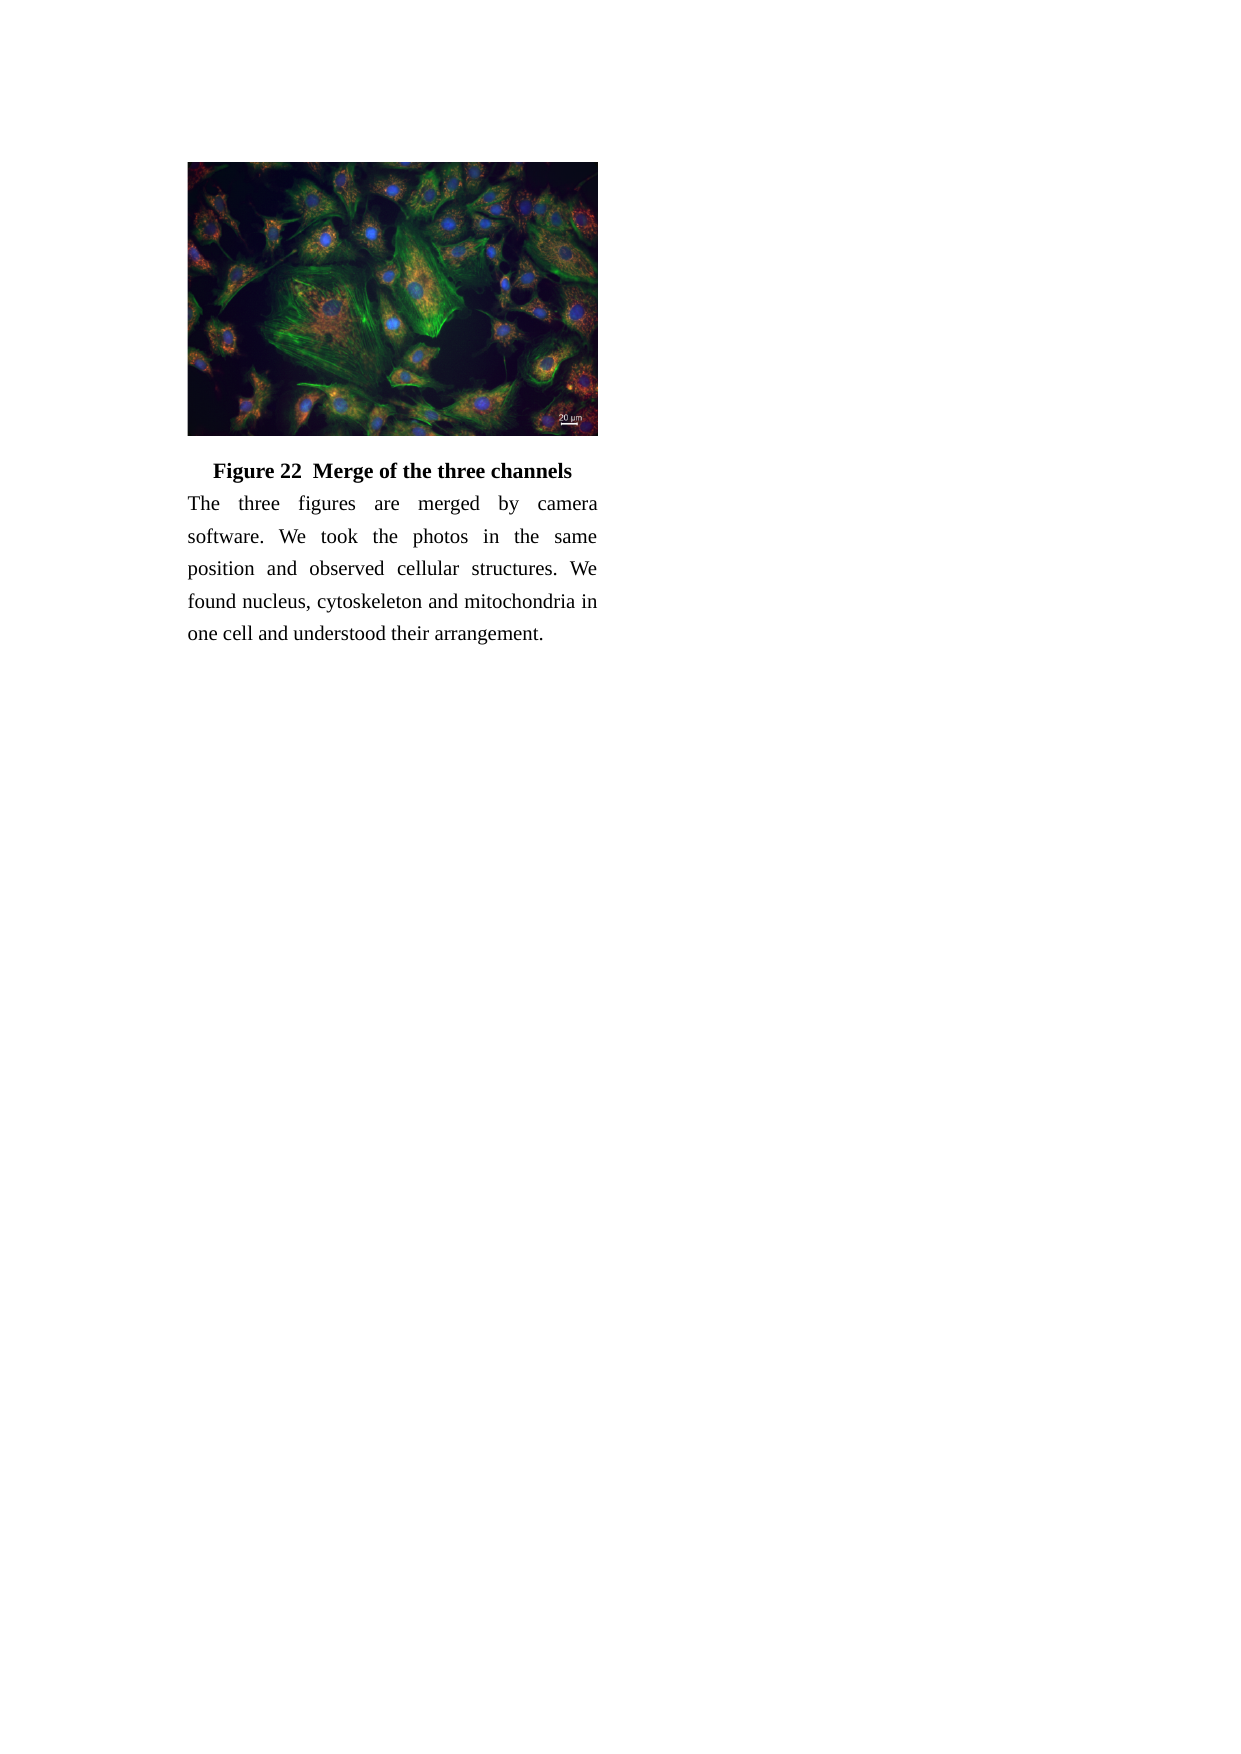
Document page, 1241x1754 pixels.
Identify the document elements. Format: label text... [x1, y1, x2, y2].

picture [187, 162, 598, 436]
text The three figures are merged by camera software. We took the photos in the same position and observed cellular structures. We found nucleus, cytoskeleton and mitochondria in one cell and understood their arrangement. [187, 487, 598, 649]
text Figure 22 Merge of the three channels [187, 454, 598, 487]
